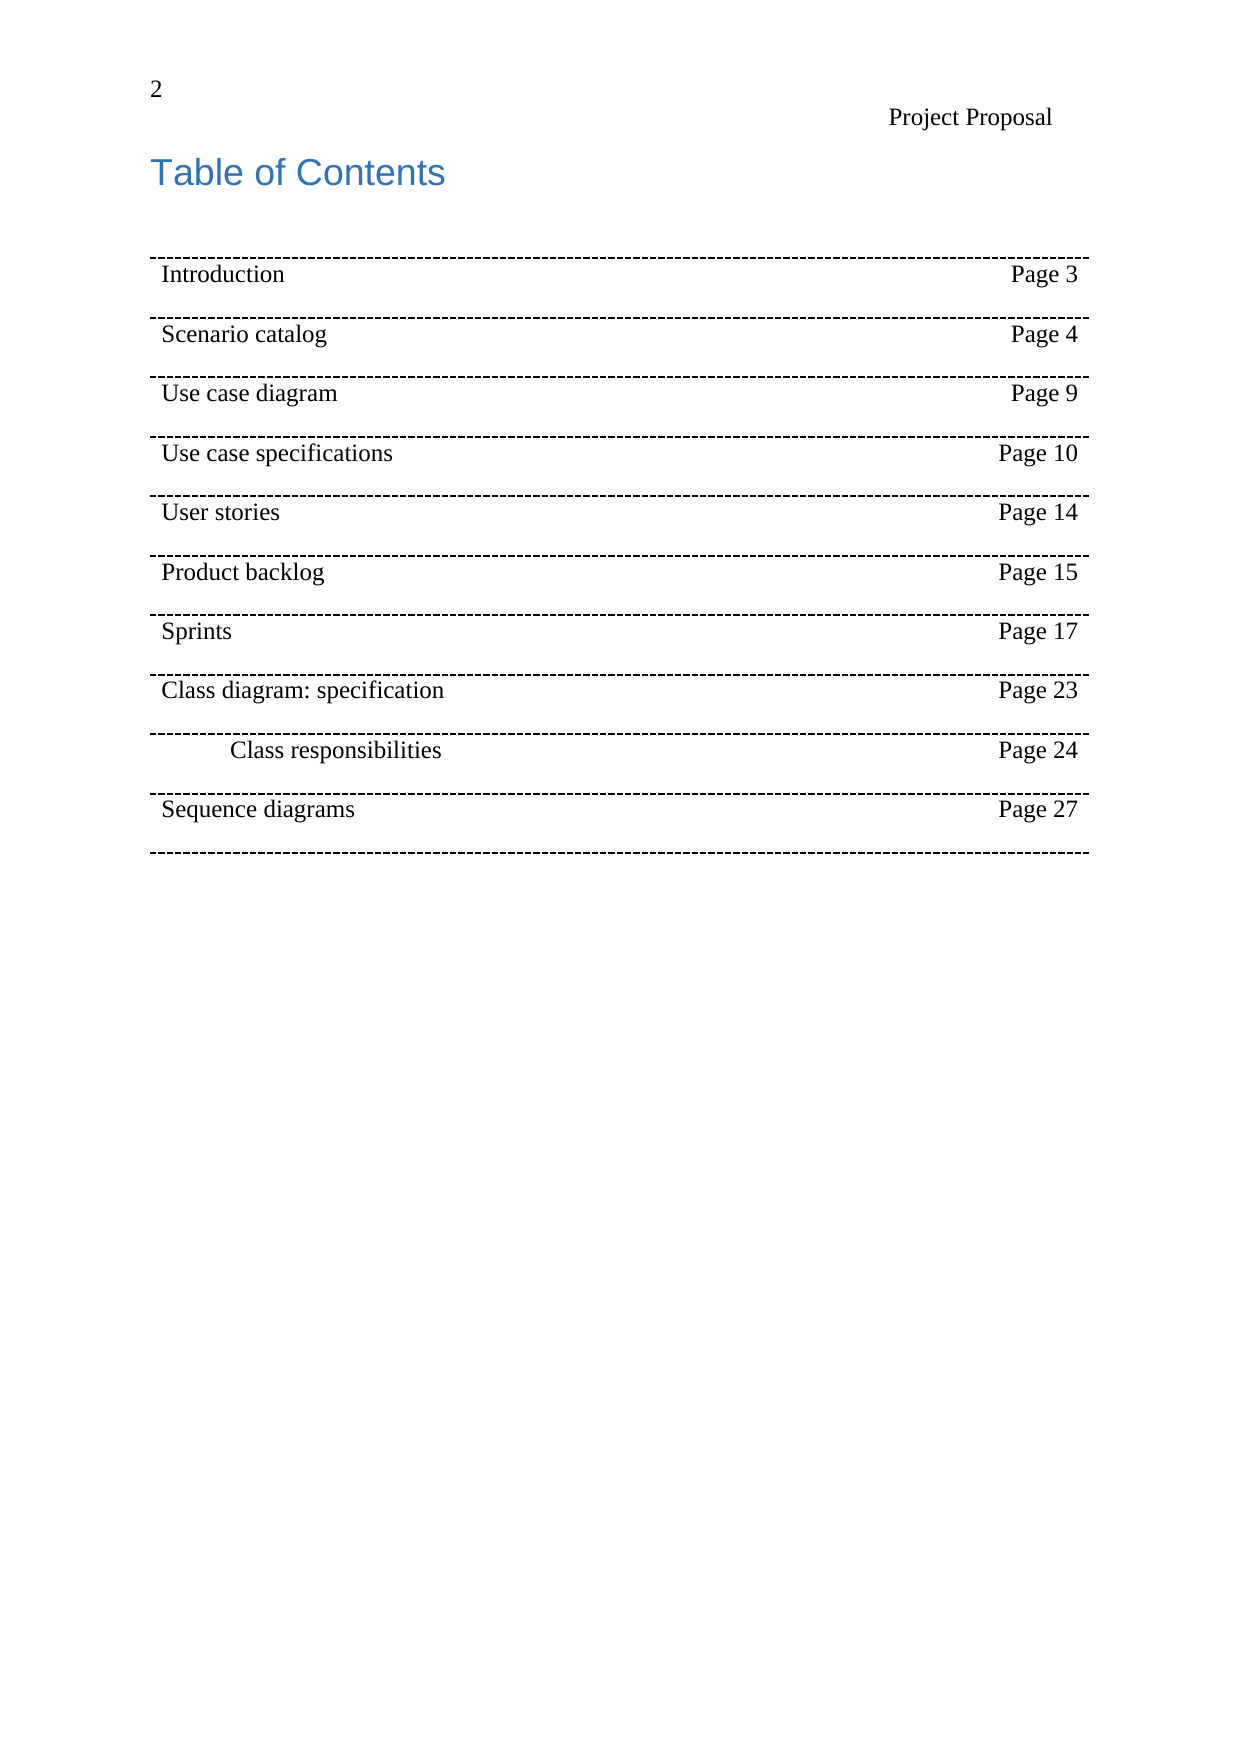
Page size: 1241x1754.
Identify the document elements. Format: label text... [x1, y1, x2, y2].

table_cell Class diagram: specification [150, 674, 619, 733]
table_cell Scenario catalog [150, 317, 619, 376]
table_header Introduction [150, 257, 619, 317]
subtitle Table of Contents [150, 150, 1090, 193]
table_cell Sprints [150, 614, 619, 673]
table_cell Page 14 [620, 495, 1089, 554]
table_cell Page 4 [620, 317, 1089, 376]
table_cell Page 27 [620, 793, 1089, 852]
table_cell Page 15 [620, 555, 1089, 614]
table_cell Page 23 [620, 674, 1089, 733]
table_cell Product backlog [150, 555, 619, 614]
table_cell Sequence diagrams [150, 793, 619, 852]
table_cell Page 10 [620, 436, 1089, 495]
table_cell Page 17 [620, 614, 1089, 673]
table_cell User stories [150, 495, 619, 554]
table_cell Use case specifications [150, 436, 619, 495]
table_cell Page 9 [620, 376, 1089, 436]
table_cell Page 24 [620, 733, 1089, 792]
table_header Page 3 [620, 257, 1089, 317]
table_cell Use case diagram [150, 376, 619, 436]
table_cell Class responsibilities [150, 733, 619, 792]
